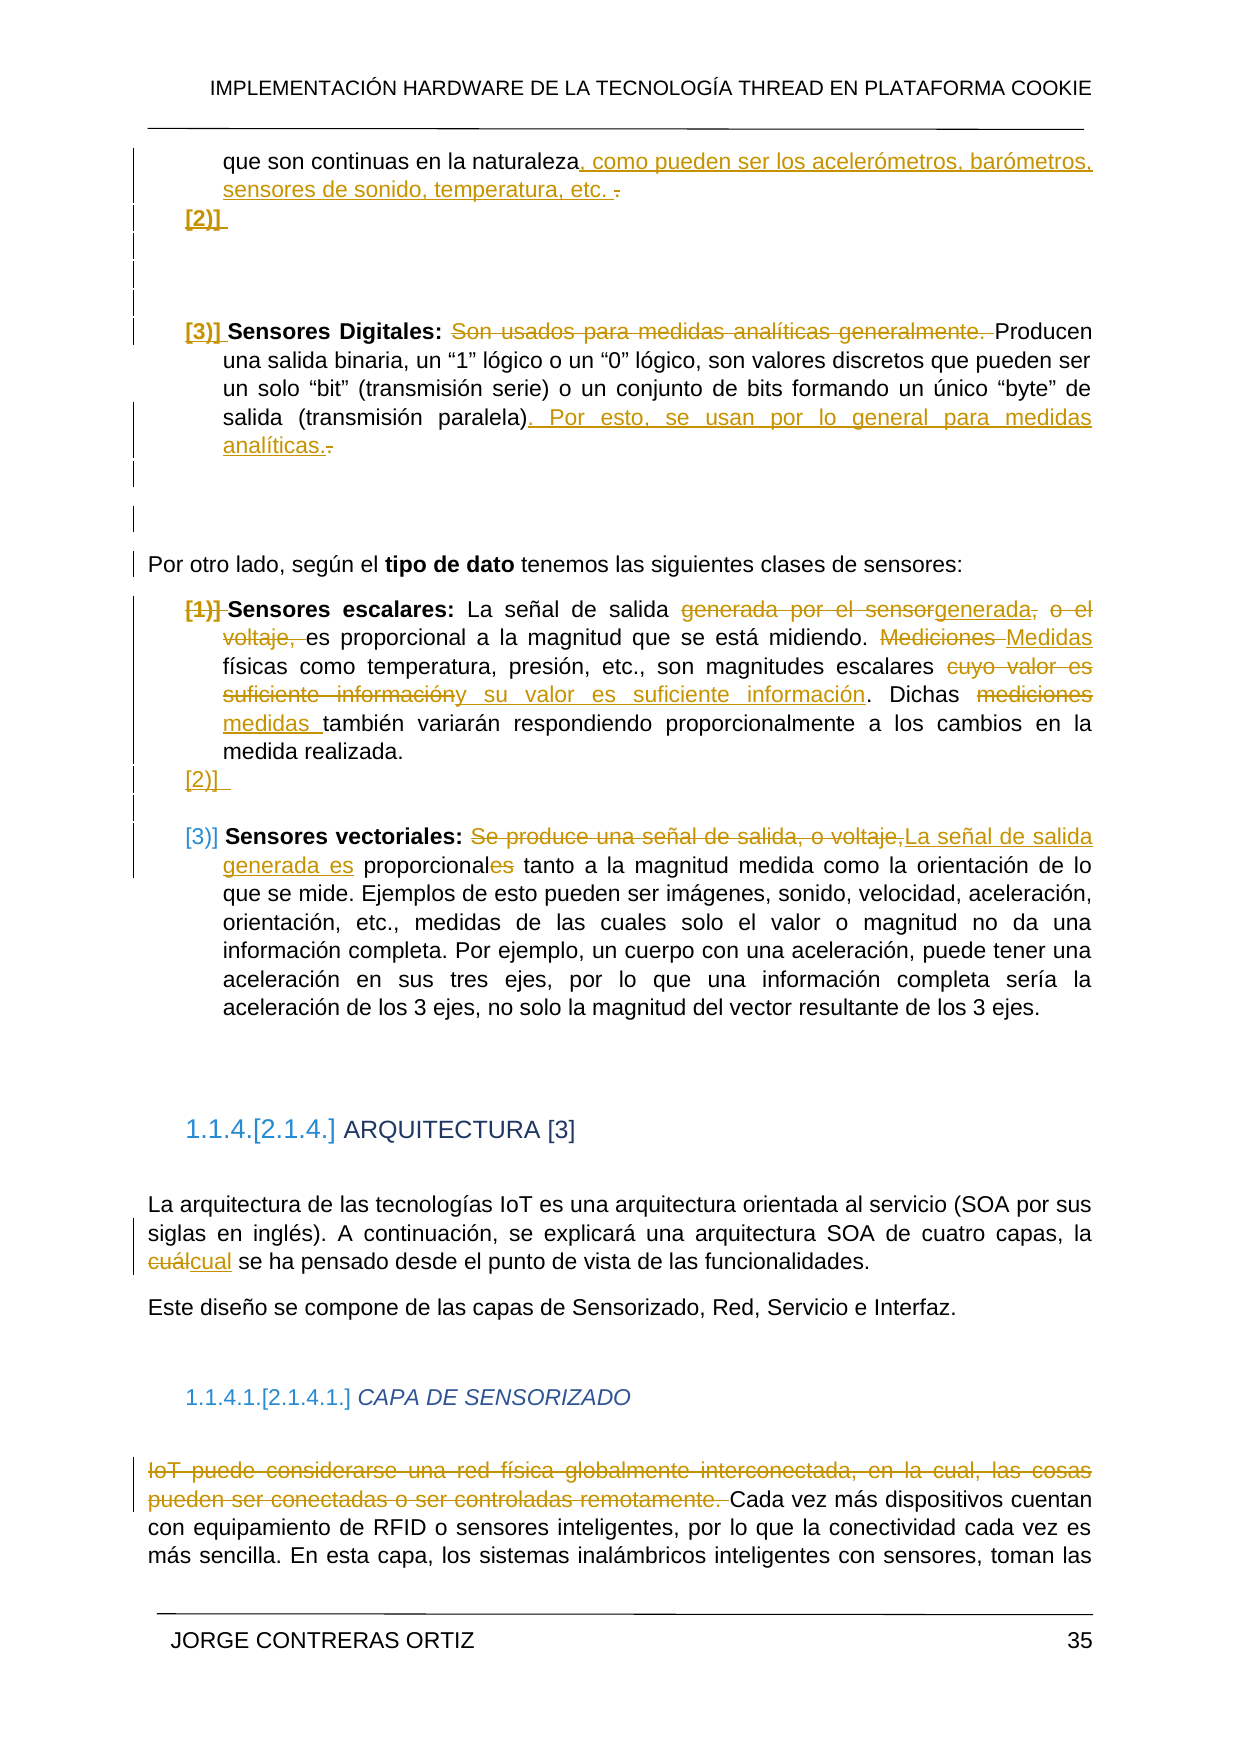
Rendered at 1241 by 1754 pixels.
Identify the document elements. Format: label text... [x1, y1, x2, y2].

list Sensores vectoriales: proporcional tanto a la magnitud medida como la orientación de lo que se mide. Ejemplos de esto pueden ser imágenes, sonido, velocidad, aceleración, orientación, etc., medidas de las cuales solo el valor o magnitud no da una información completa. Por ejemplo, un cuerpo con una aceleración, puede tener una aceleración en sus tres ejes, por lo que una información completa sería la aceleración de los 3 ejes, no solo la magnitud del vector resultante de los 3 ejes. [185, 823, 1092, 1020]
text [148, 1473, 1092, 1569]
text Este diseño se compone de las capas de Sensorizado, Red, Servicio e Interfaz. [148, 1293, 1092, 1320]
subtitle CAPA DE SENSORIZADO [185, 1384, 1092, 1410]
list Sensores Digitales: Producen una salida binaria, un “1” lógico o un “0” lógico, son valores discretos que pueden ser un solo “bit” (transmisión serie) o un conjunto de bits formando un único “byte” de salida (transmisión paralela) [185, 318, 1092, 458]
list Sensores escalares: La señal de salida es proporcional a la magnitud que se está midiendo. físicas como temperatura, presión, etc., son magnitudes escalares . Dichas también variarán respondiendo proporcionalmente a los cambios en la medida realizada. [185, 596, 1092, 764]
subtitle ARQUITECTURA [3] [185, 1113, 1092, 1144]
text Por otro lado, según el tipo de dato tenemos las siguientes clases de sensores: [148, 551, 1092, 577]
text La arquitectura de las tecnologías IoT es una arquitectura orientada al servicio (SOA por sus siglas en inglés). A continuación, se explicará una arquitectura SOA de cuatro capas, la se ha pensado desde el punto de vista de las funcionalidades. [148, 1191, 1092, 1275]
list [185, 148, 1092, 202]
